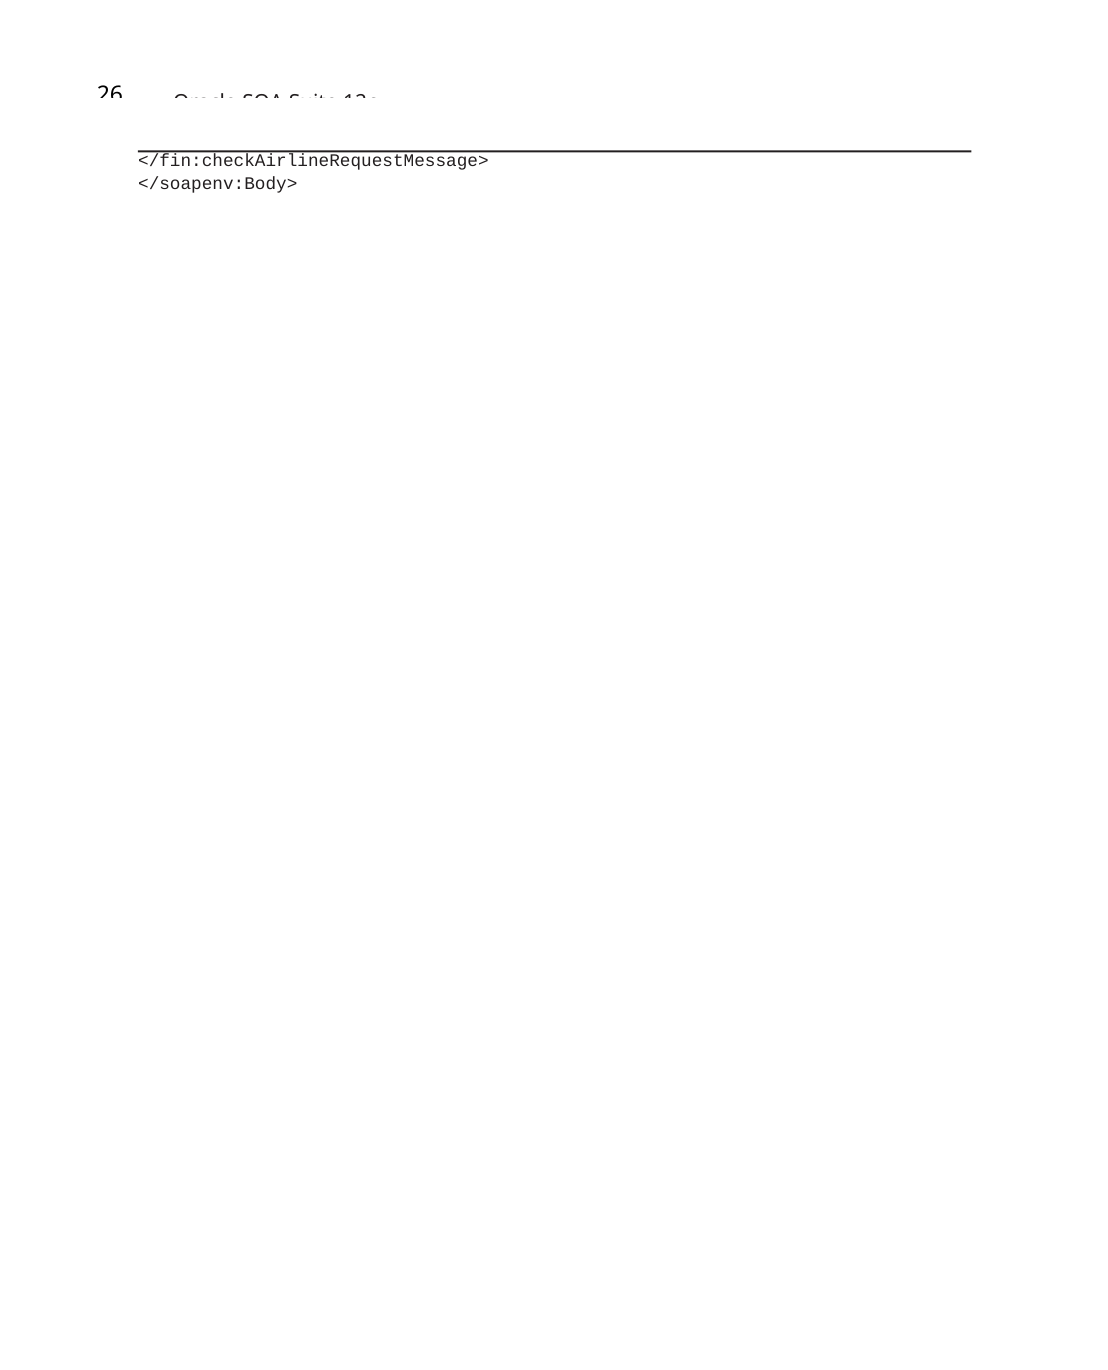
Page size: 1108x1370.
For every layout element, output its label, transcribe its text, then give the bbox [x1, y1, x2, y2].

text </fin:checkAirlineRequestMessage> [138, 152, 1107, 172]
text </soapenv:Body> [138, 174, 1107, 194]
